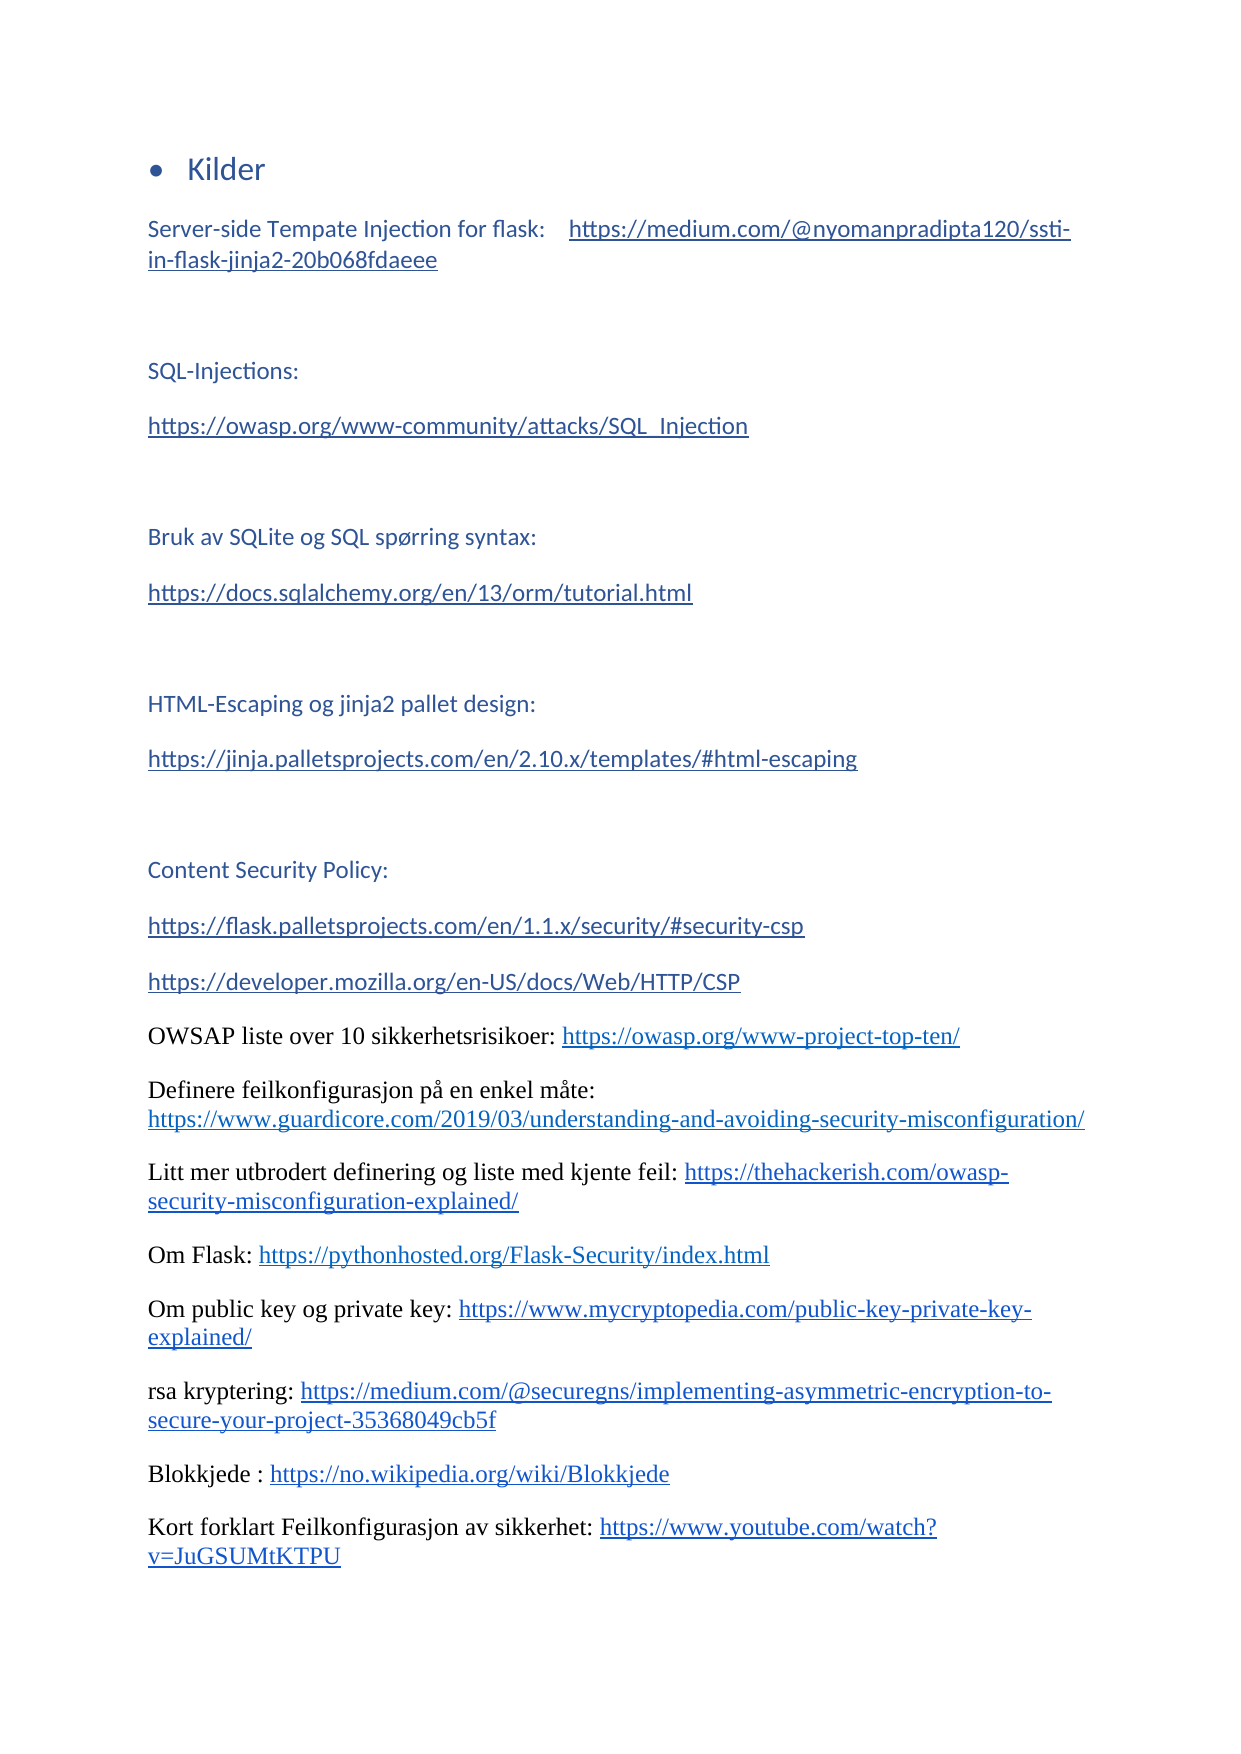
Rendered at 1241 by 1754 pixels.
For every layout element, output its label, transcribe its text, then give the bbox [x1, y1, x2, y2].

text https://developer.mozilla.org/en-US/docs/Web/HTTP/CSP [148, 966, 1093, 996]
text Om Flask: https://pythonhosted.org/Flask-Security/index.html [148, 1240, 1093, 1269]
text Bruk av SQLite og SQL spørring syntax: [148, 521, 1093, 552]
text rsa kryptering: https://medium.com/@securegns/implementing-asymmetric-encryption-to-secure-your-project-35368049cb5f [148, 1376, 1093, 1434]
text HTML-Escaping og jinja2 pallet design: [148, 688, 1093, 718]
text https://flask.palletsprojects.com/en/1.1.x/security/#security-csp [148, 910, 1093, 941]
text https://owasp.org/www-community/attacks/SQL_Injection [148, 410, 1093, 441]
text Kort forklart Feilkonfigurasjon av sikkerhet: https://www.youtube.com/watch?v=JuGSUMtKTPU [148, 1512, 1093, 1570]
text Content Security Policy: [148, 854, 1093, 885]
text Litt mer utbrodert definering og liste med kjente feil: https://thehackerish.com/owasp-security-misconfiguration-explained/ [148, 1157, 1093, 1215]
text Blokkjede : https://no.wikipedia.org/wiki/Blokkjede [148, 1459, 1093, 1487]
text SQL-Injections: [148, 355, 1093, 385]
text Server-side Tempate Injection for flask: https://medium.com/@nyomanpradipta120/ssti-in-flask-jinja2-20b068fdaeee [148, 213, 1093, 274]
list Kilder [148, 148, 1093, 188]
text https://jinja.palletsprojects.com/en/2.10.x/templates/#html-escaping [148, 743, 1093, 774]
text Om public key og private key: https://www.mycryptopedia.com/public-key-private-key-explained/ [148, 1294, 1093, 1351]
text Definere feilkonfigurasjon på en enkel måte: https://www.guardicore.com/2019/03/understanding-and-avoiding-security-misconfiguration/ [148, 1075, 1093, 1132]
text OWSAP liste over 10 sikkerhetsrisikoer: https://owasp.org/www-project-top-ten/ [148, 1021, 1093, 1050]
text https://docs.sqlalchemy.org/en/13/orm/tutorial.html [148, 577, 1093, 607]
